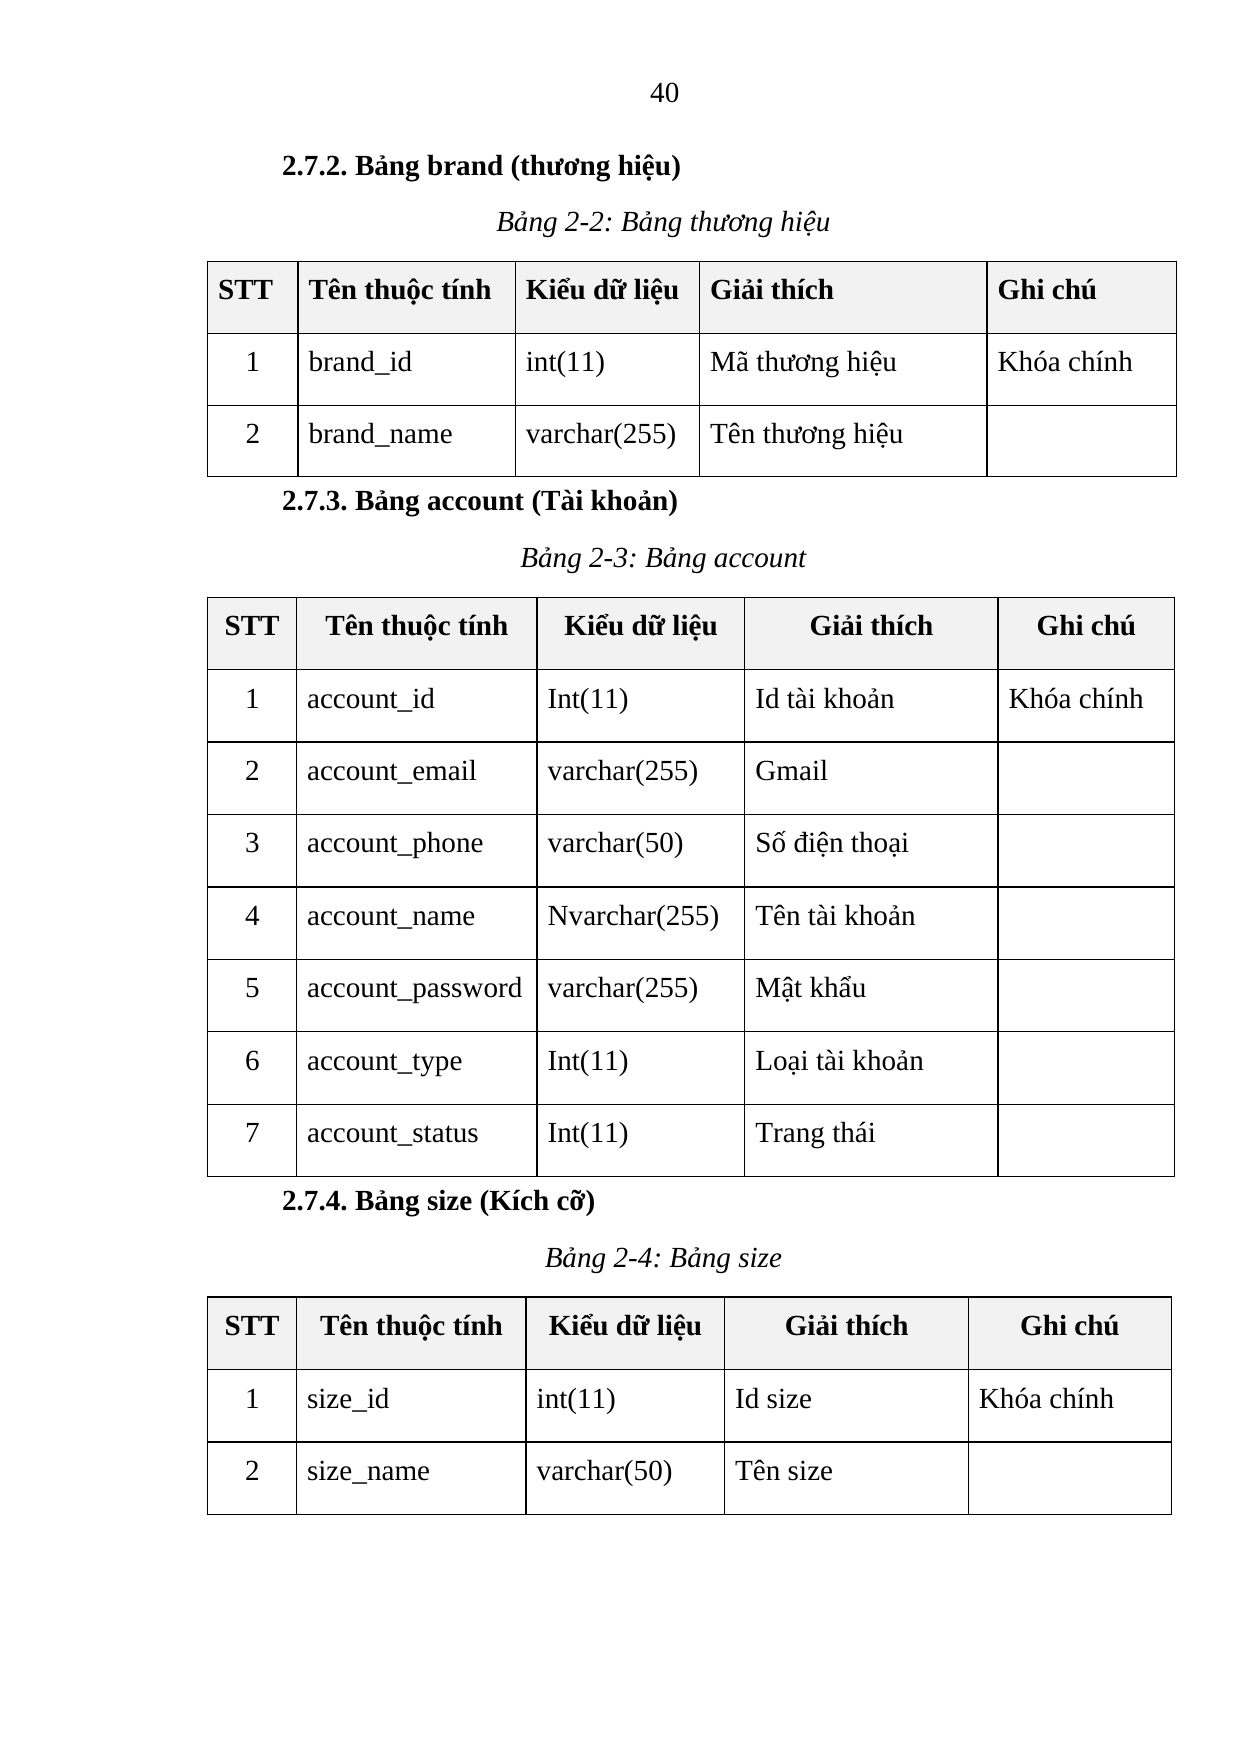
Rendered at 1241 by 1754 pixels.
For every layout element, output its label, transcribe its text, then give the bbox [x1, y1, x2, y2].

table_header Tên thuộc tính [299, 262, 515, 333]
table_cell Int(11) [538, 670, 744, 741]
table_cell account_name [297, 888, 536, 959]
table_header Kiểu dữ liệu [527, 1298, 724, 1369]
table_cell [999, 815, 1174, 886]
table_cell 4 [208, 888, 296, 959]
table_cell [988, 406, 1176, 476]
table_header Ghi chú [999, 598, 1174, 669]
table_header STT [208, 1298, 296, 1369]
table_cell varchar(255) [538, 960, 744, 1031]
table_cell Tên size [725, 1443, 968, 1514]
table_cell account_email [297, 743, 536, 814]
table_cell Mật khẩu [745, 960, 997, 1031]
table_cell account_password [297, 960, 536, 1031]
table_cell 2 [208, 743, 296, 814]
table_cell Mã thương hiệu [700, 334, 986, 405]
table_header Ghi chú [988, 262, 1176, 333]
table_cell size_id [297, 1370, 525, 1441]
table_cell account_phone [297, 815, 536, 886]
table_cell [999, 1032, 1174, 1103]
subtitle 2.7.3. Bảng account (Tài khoản) [207, 483, 1122, 517]
table_cell [969, 1443, 1171, 1514]
table_header Giải thích [745, 598, 997, 669]
table_cell Int(11) [538, 1032, 744, 1103]
subtitle 2.7.4. Bảng size (Kích cỡ) [207, 1183, 1122, 1217]
table_cell varchar(255) [516, 406, 699, 476]
table_cell Khóa chính [969, 1370, 1171, 1441]
table_cell 1 [208, 1370, 296, 1441]
table_cell [999, 1105, 1174, 1176]
table_header Giải thích [725, 1298, 968, 1369]
table_cell Trang thái [745, 1105, 997, 1176]
table_cell Khóa chính [988, 334, 1176, 405]
table_header Ghi chú [969, 1298, 1171, 1369]
table_cell Gmail [745, 743, 997, 814]
table_header Kiểu dữ liệu [538, 598, 744, 669]
table_cell [999, 960, 1174, 1031]
table_cell 7 [208, 1105, 296, 1176]
table_cell Id size [725, 1370, 968, 1441]
subtitle Bảng 2-4: Bảng size [207, 1240, 1122, 1273]
table_cell [999, 743, 1174, 814]
table_cell Loại tài khoản [745, 1032, 997, 1103]
table_cell size_name [297, 1443, 525, 1514]
table_cell varchar(255) [538, 743, 744, 814]
table_cell 2 [208, 1443, 296, 1514]
table_cell Nvarchar(255) [538, 888, 744, 959]
table_header Giải thích [700, 262, 986, 333]
table_cell account_type [297, 1032, 536, 1103]
table_cell varchar(50) [527, 1443, 724, 1514]
table_cell Tên thương hiệu [700, 406, 986, 476]
table_cell 6 [208, 1032, 296, 1103]
table_cell brand_name [299, 406, 515, 476]
subtitle 2.7.2. Bảng brand (thương hiệu) [207, 148, 1122, 181]
table_cell account_status [297, 1105, 536, 1176]
table_header Tên thuộc tính [297, 598, 536, 669]
table_cell 3 [208, 815, 296, 886]
table_cell 5 [208, 960, 296, 1031]
table_cell [999, 888, 1174, 959]
table_cell Int(11) [538, 1105, 744, 1176]
table_header STT [208, 262, 297, 333]
table_header Tên thuộc tính [297, 1298, 525, 1369]
table_cell Id tài khoản [745, 670, 997, 741]
table_cell 1 [208, 334, 297, 405]
table_header STT [208, 598, 296, 669]
table_cell int(11) [527, 1370, 724, 1441]
table_cell Khóa chính [999, 670, 1174, 741]
table_cell varchar(50) [538, 815, 744, 886]
table_cell int(11) [516, 334, 699, 405]
table_cell brand_id [299, 334, 515, 405]
table_header Kiểu dữ liệu [516, 262, 699, 333]
table_cell 2 [208, 406, 297, 476]
table_cell Số điện thoại [745, 815, 997, 886]
table_cell account_id [297, 670, 536, 741]
table_cell Tên tài khoản [745, 888, 997, 959]
subtitle Bảng 2-3: Bảng account [207, 540, 1122, 574]
subtitle Bảng 2-2: Bảng thương hiệu [207, 204, 1122, 238]
table_cell 1 [208, 670, 296, 741]
